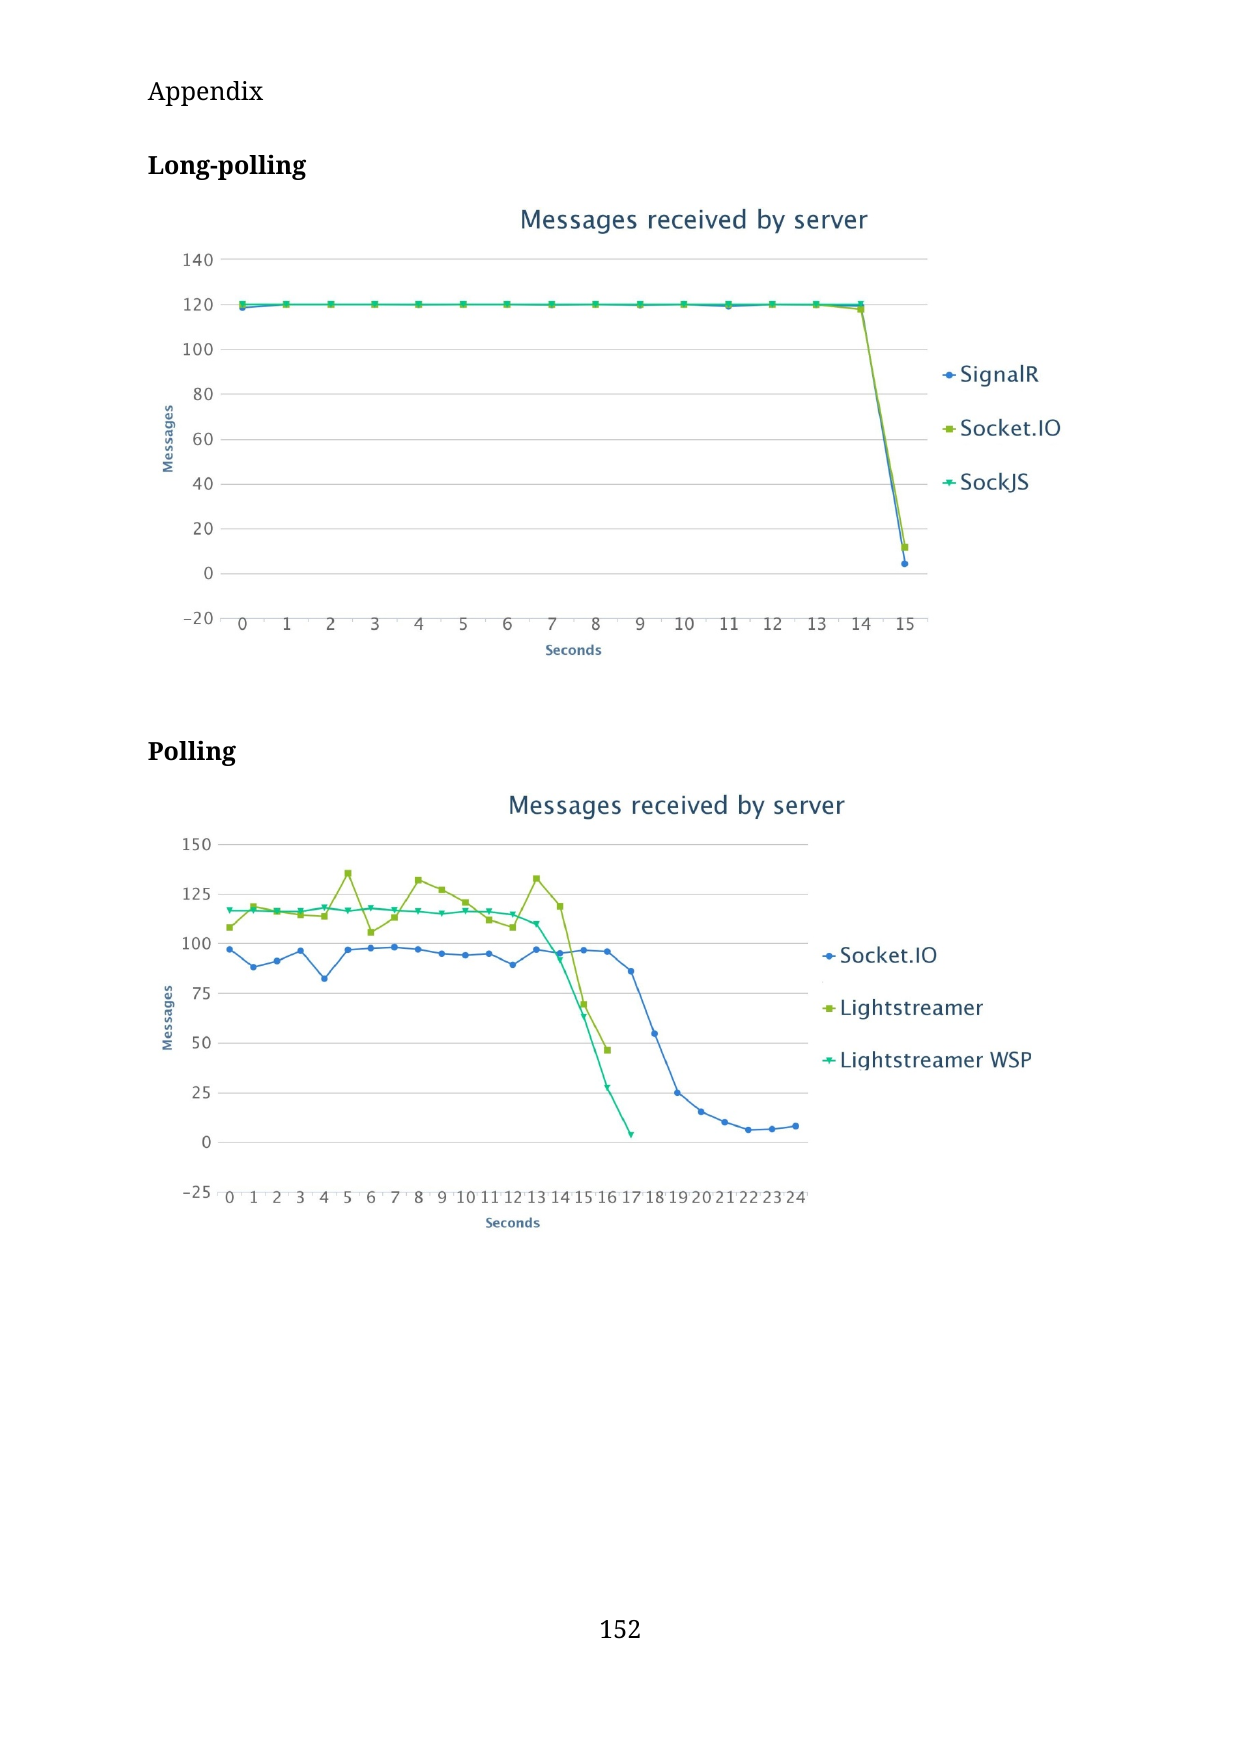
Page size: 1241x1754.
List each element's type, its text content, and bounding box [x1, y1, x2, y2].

text Polling [148, 734, 1092, 768]
picture [147, 207, 1093, 669]
text Long-polling [148, 148, 1092, 182]
picture [147, 793, 1071, 1242]
